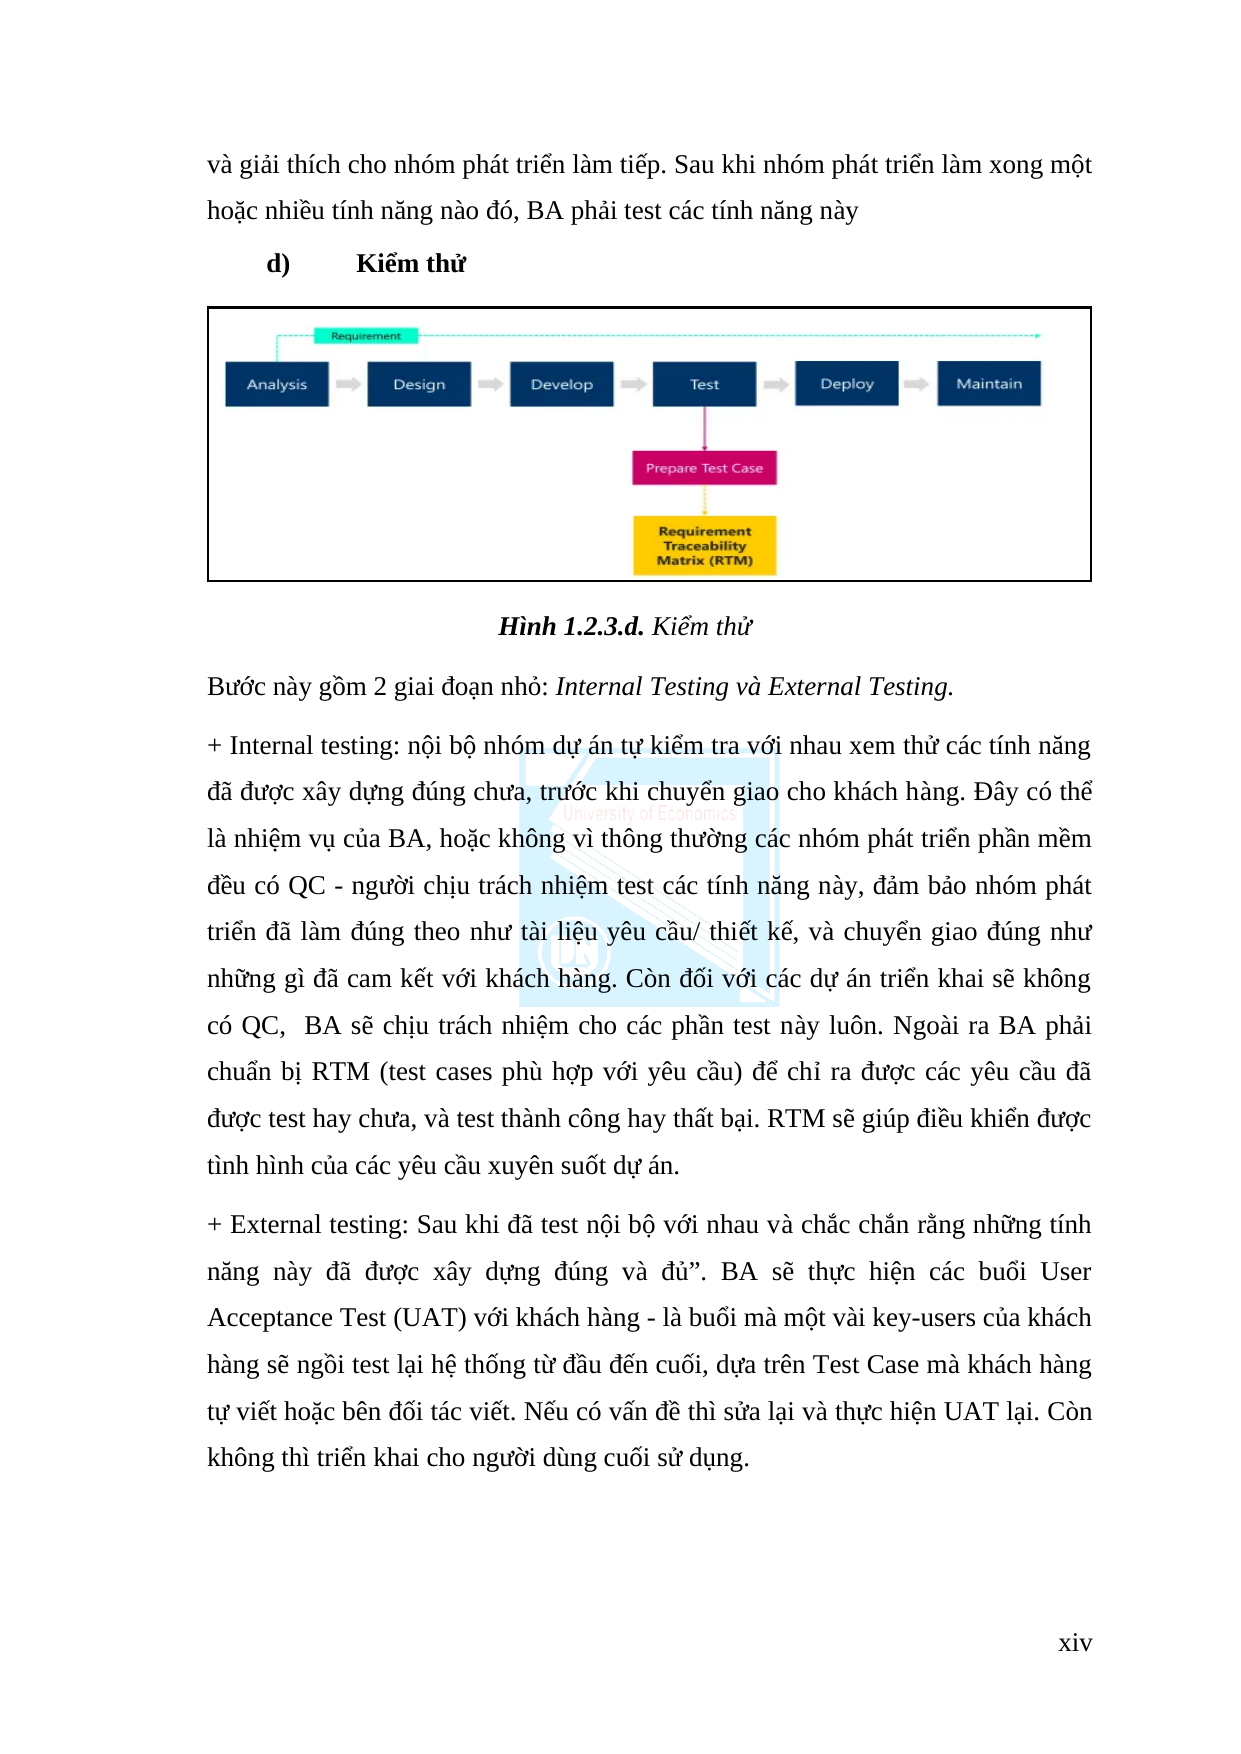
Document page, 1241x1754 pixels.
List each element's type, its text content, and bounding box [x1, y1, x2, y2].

subtitle Kiểm thử [266, 247, 1092, 278]
text Hình 1.2.3.d. Kiểm thử [207, 610, 1092, 642]
text Bước này gồm 2 giai đoạn nhỏ: Internal Testing và External Testing. [207, 669, 1092, 701]
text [207, 148, 1092, 226]
text + Internal testing: nội bộ nhóm dự án tự kiểm tra với nhau xem thử các tính năng đã được xây dựng đúng chưa, trước khi chuyển giao cho khách hàng. Đây có thể là nhiệm vụ của BA, hoặc không vì thông thường các nhóm phát triển phần mềm đều có QC - người chịu trách nhiệm test các tính năng này, đảm bảo nhóm phát triển đã làm đúng theo như tài liệu yêu cầu/ thiết kế, và chuyển giao đúng như những gì đã cam kết với khách hàng. Còn đối với các dự án triển khai sẽ không có QC, BA sẽ chịu trách nhiệm cho các phần test này luôn. Ngoài ra BA phải chuẩn bị RTM (test cases phù hợp với yêu cầu) để chỉ ra được các yêu cầu đã được test hay chưa, và test thành công hay thất bại. RTM sẽ giúp điều khiển được tình hình của các yêu cầu xuyên suốt dự án. [207, 729, 1092, 1180]
text + External testing: Sau khi đã test nội bộ với nhau và chắc chắn rằng những tính năng này đã được xây dựng đúng và đủ”. BA sẽ thực hiện các buổi User Acceptance Test (UAT) với khách hàng - là buổi mà một vài key-users của khách hàng sẽ ngồi test lại hệ thống từ đầu đến cuối, dựa trên Test Case mà khách hàng tự viết hoặc bên đối tác viết. Nếu có vấn đề thì sửa lại và thực hiện UAT lại. Còn không thì triển khai cho người dùng cuối sử dụng. [207, 1208, 1092, 1472]
